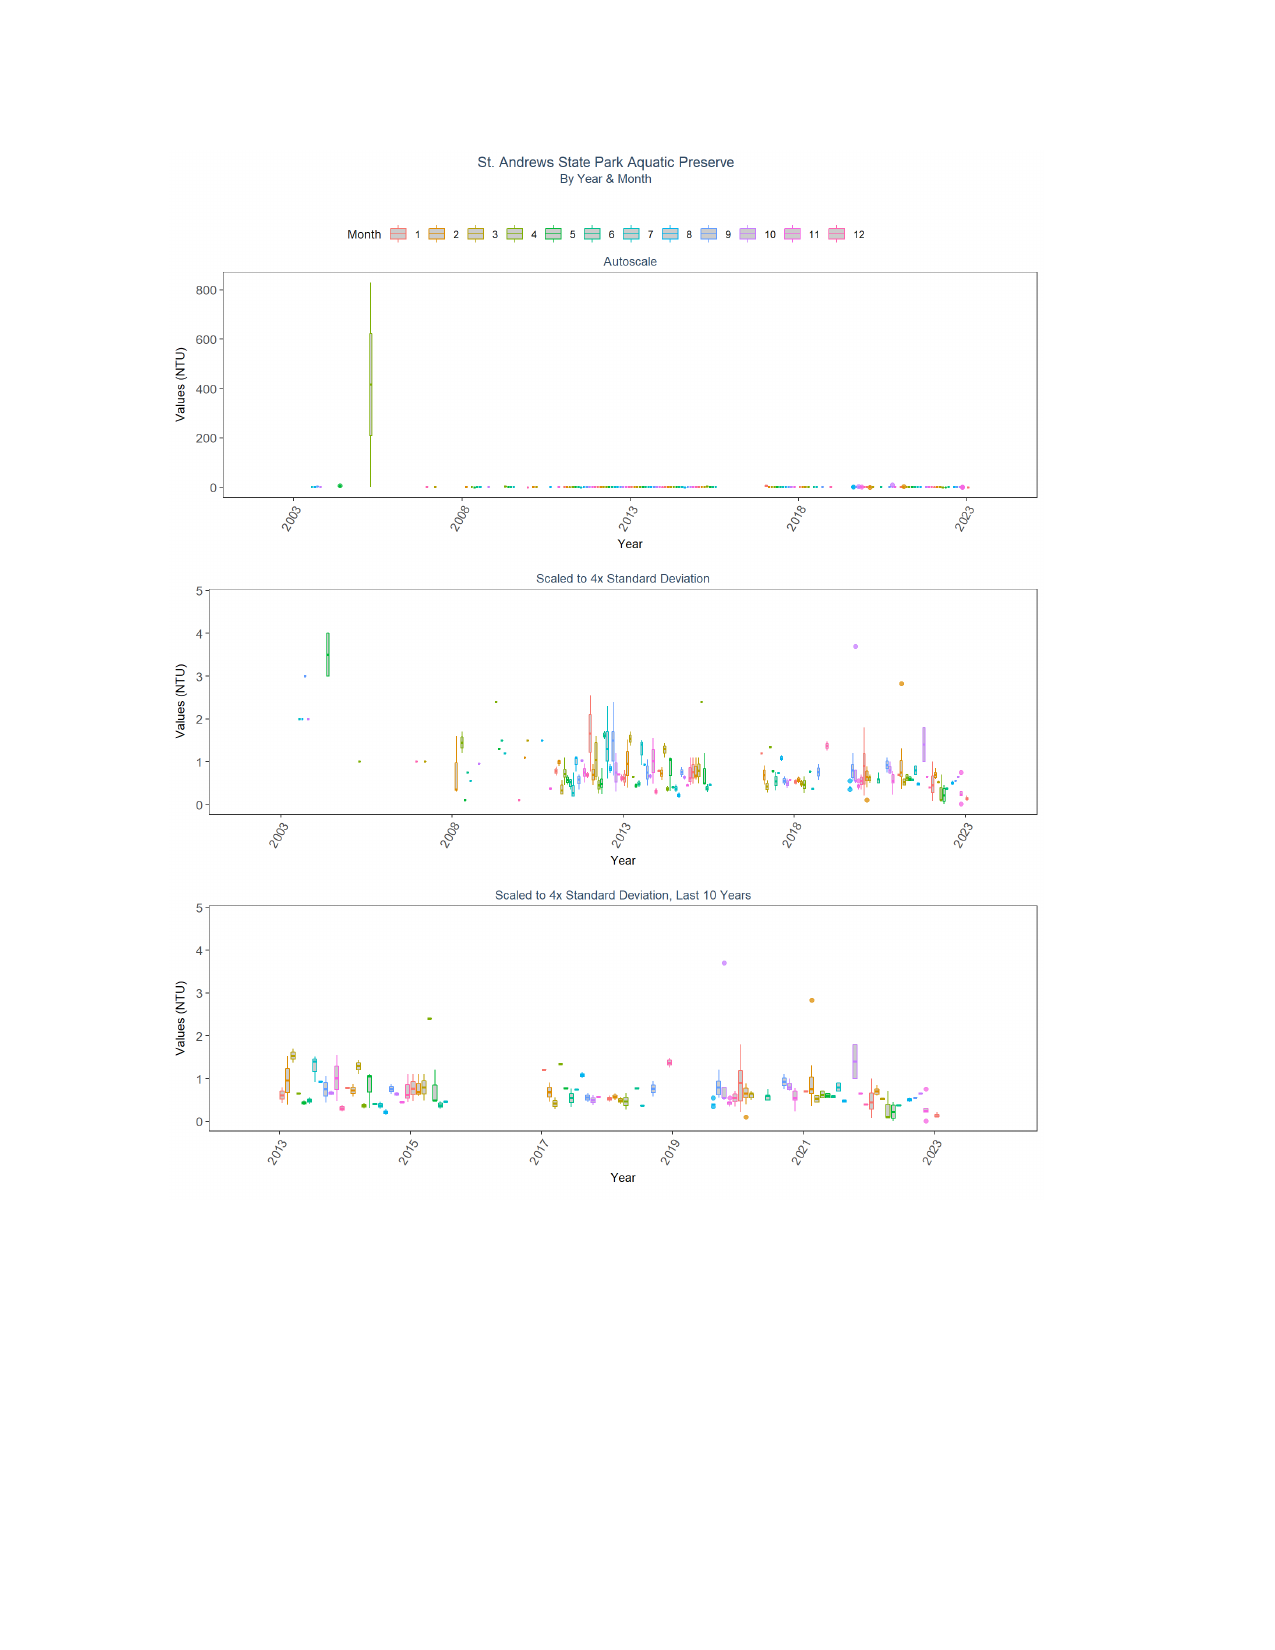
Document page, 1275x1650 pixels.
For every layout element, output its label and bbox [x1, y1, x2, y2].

picture [168, 150, 1044, 1200]
